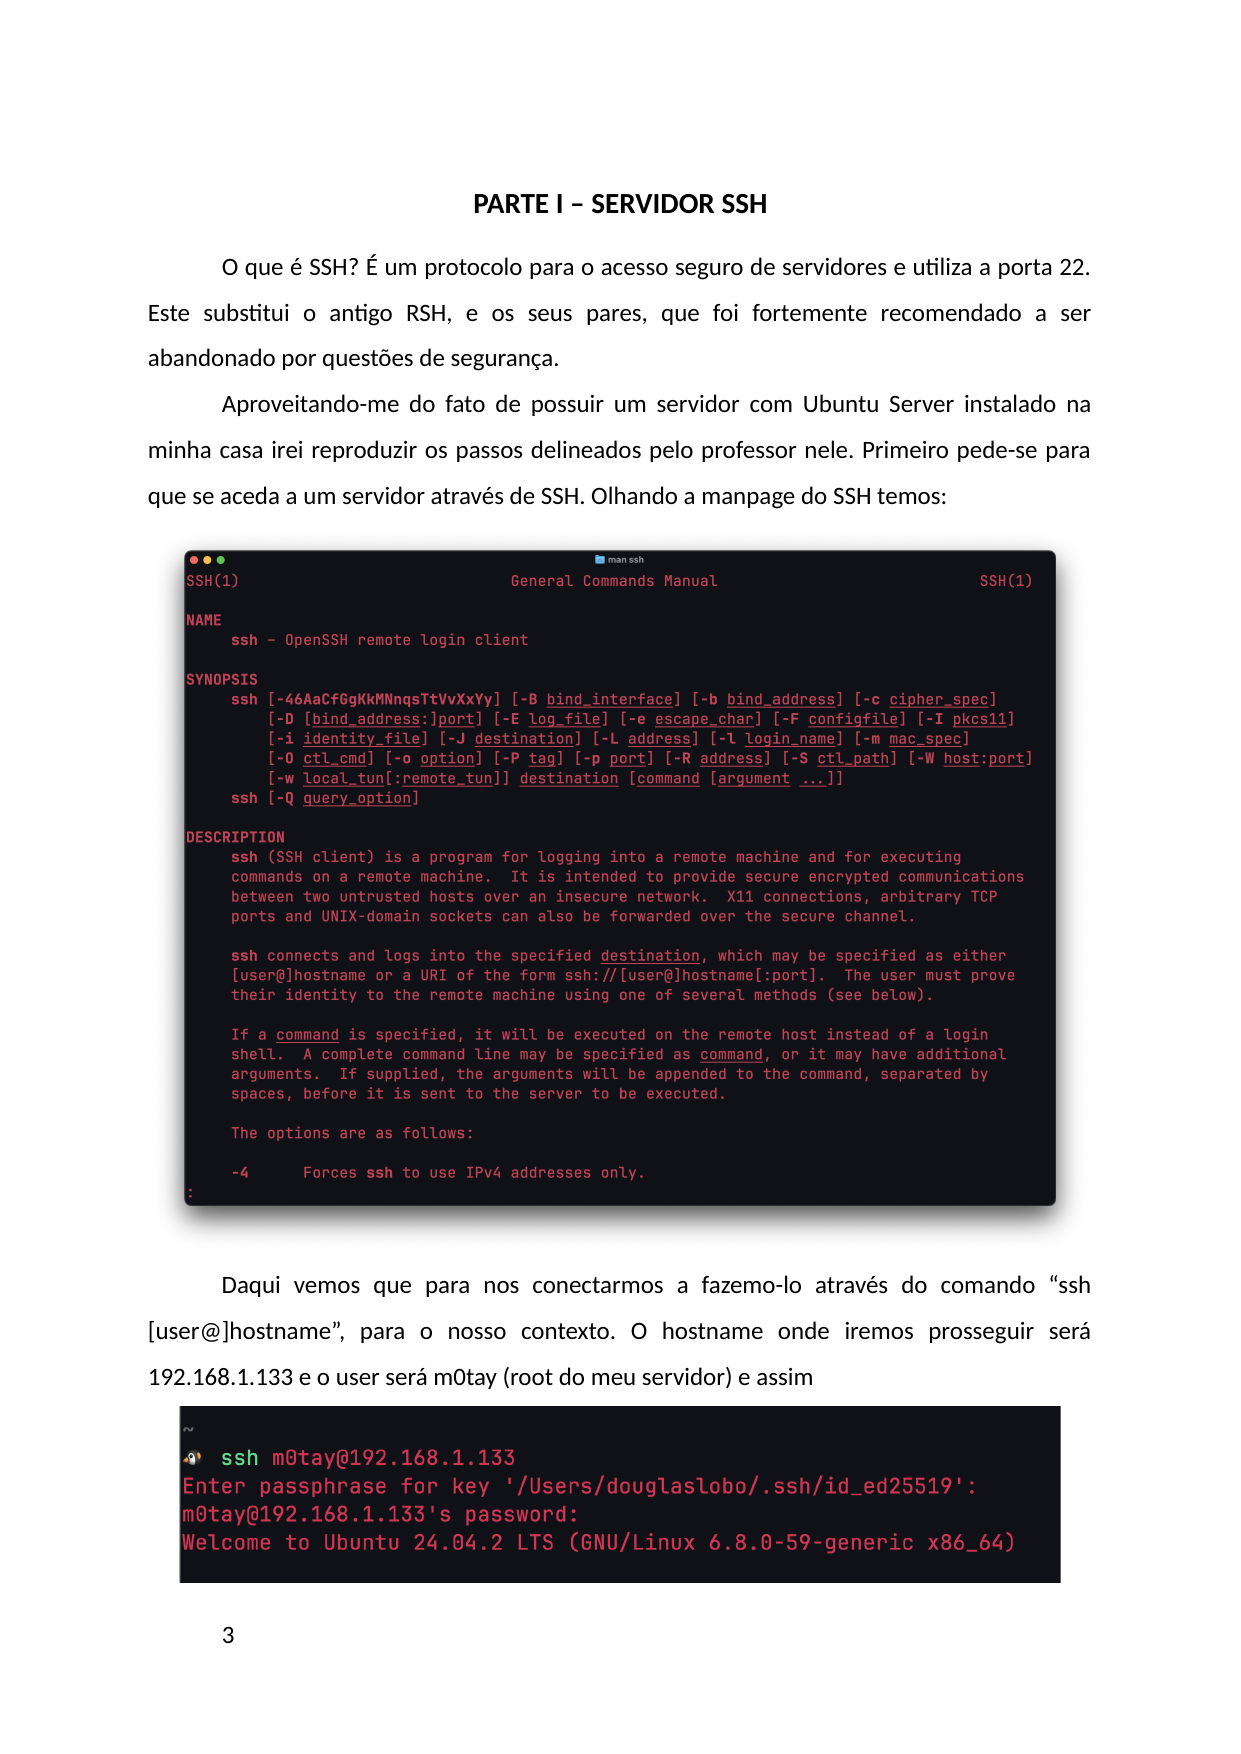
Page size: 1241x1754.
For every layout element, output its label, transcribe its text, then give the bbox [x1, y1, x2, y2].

picture [147, 525, 1093, 1255]
text Daqui vemos que para nos conectarmos a fazemo-lo através do comando “ssh [user@]hostname”, para o nosso contexto. O hostname onde iremos prosseguir será 192.168.1.133 e o user será m0tay (root do meu servidor) e assim [148, 1269, 1092, 1391]
subtitle Parte I – Servidor SSH [148, 185, 1092, 221]
text Aproveitando-me do fato de possuir um servidor com Ubuntu Server instalado na minha casa irei reproduzir os passos delineados pelo professor nele. Primeiro pede-se para que se aceda a um servidor através de SSH. Olhando a manpage do SSH temos: [148, 388, 1092, 510]
picture [179, 1406, 1061, 1583]
text O que é SSH? É um protocolo para o acesso seguro de servidores e utiliza a porta 22. Este substitui o antigo RSH, e os seus pares, que foi fortemente recomendado a ser abandonado por questões de segurança. [148, 251, 1092, 373]
